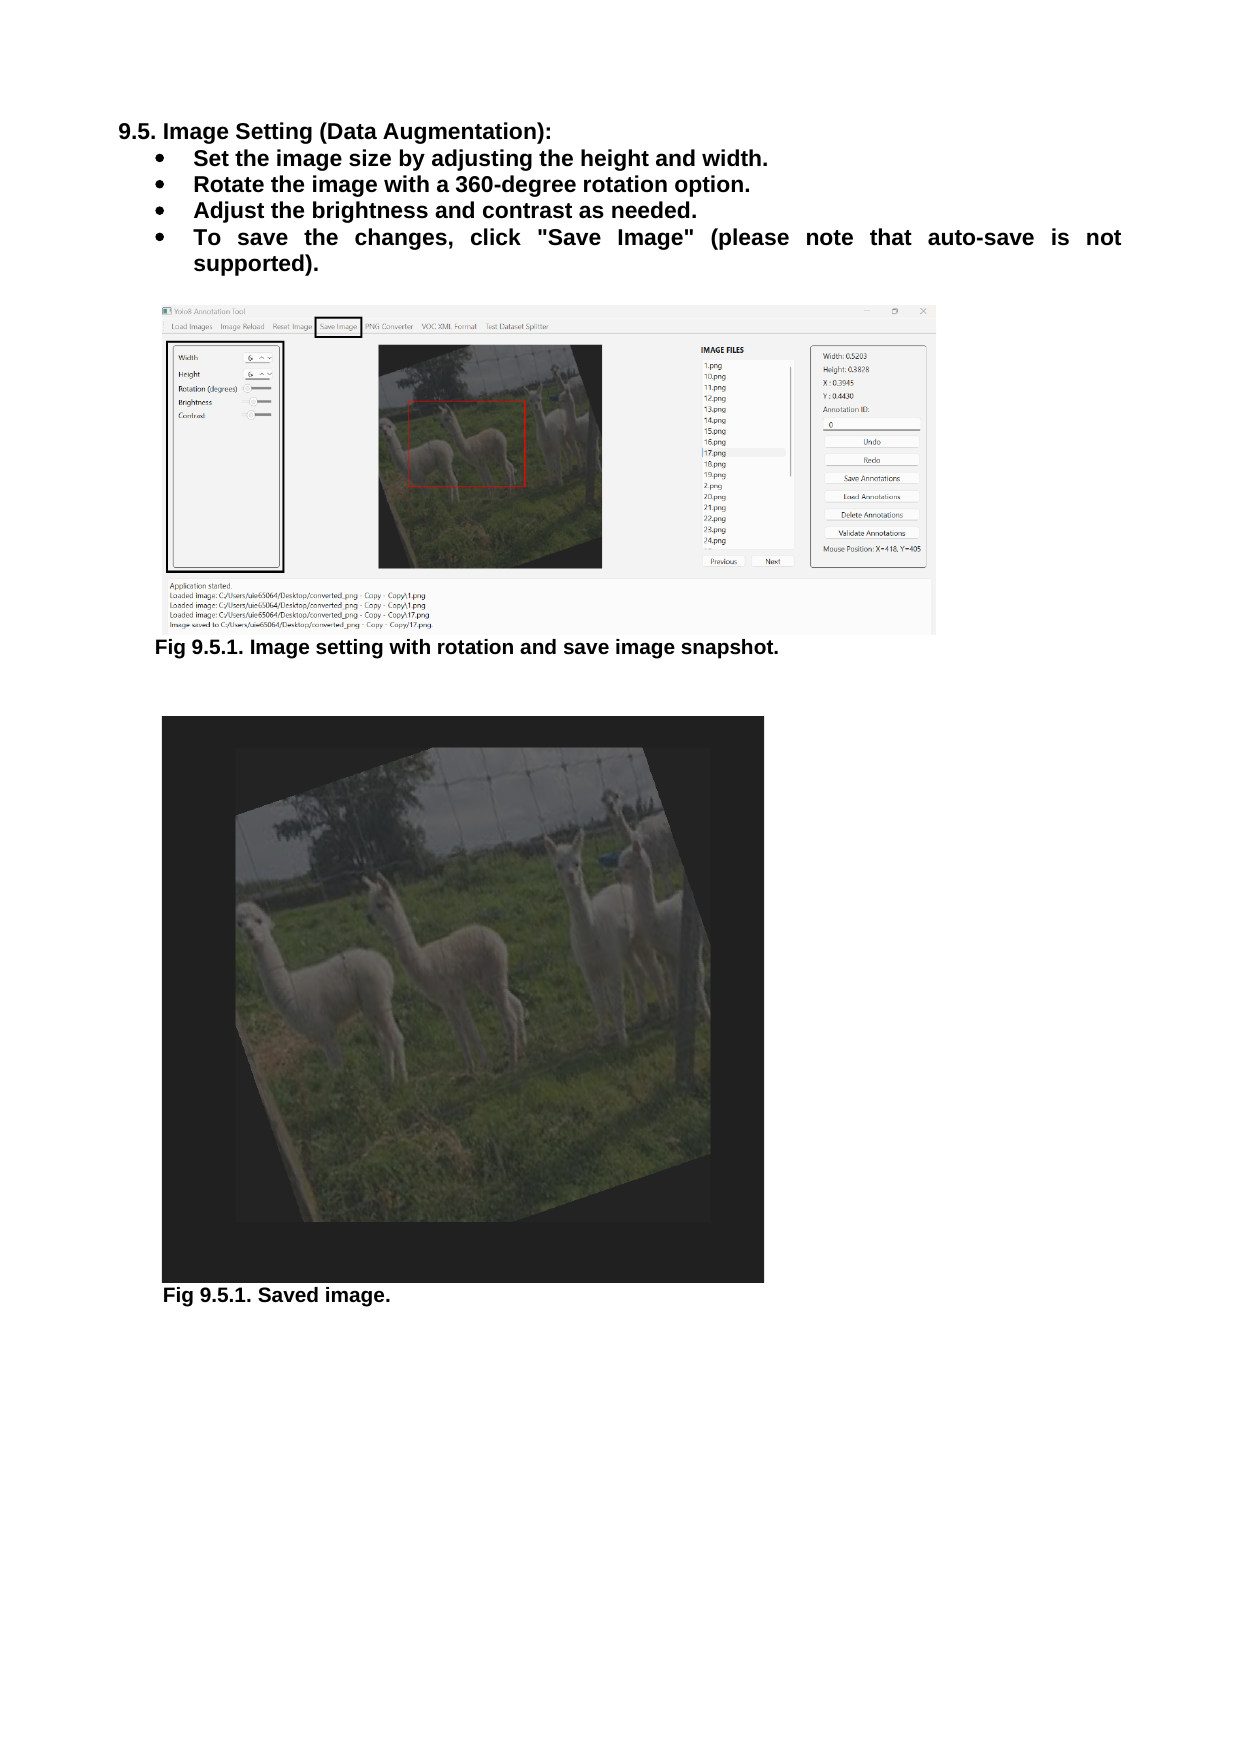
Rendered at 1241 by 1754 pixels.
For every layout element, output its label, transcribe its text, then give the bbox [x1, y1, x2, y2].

picture [161, 305, 937, 635]
subtitle Fig 9.5.1. Saved image. [118, 1282, 1122, 1306]
subtitle 9.5. Image Setting (Data Augmentation): [118, 118, 1122, 144]
subtitle To save the changes, click "Save Image" (please note that auto-save is not supported). [156, 223, 1122, 276]
subtitle Fig 9.5.1. Image setting with rotation and save image snapshot. [118, 635, 1122, 659]
picture [161, 716, 765, 1283]
subtitle Adjust the brightness and contrast as needed. [156, 197, 1122, 223]
subtitle Rotate the image with a 360-degree rotation option. [156, 171, 1122, 197]
subtitle Set the image size by adjusting the height and width. [156, 144, 1122, 171]
